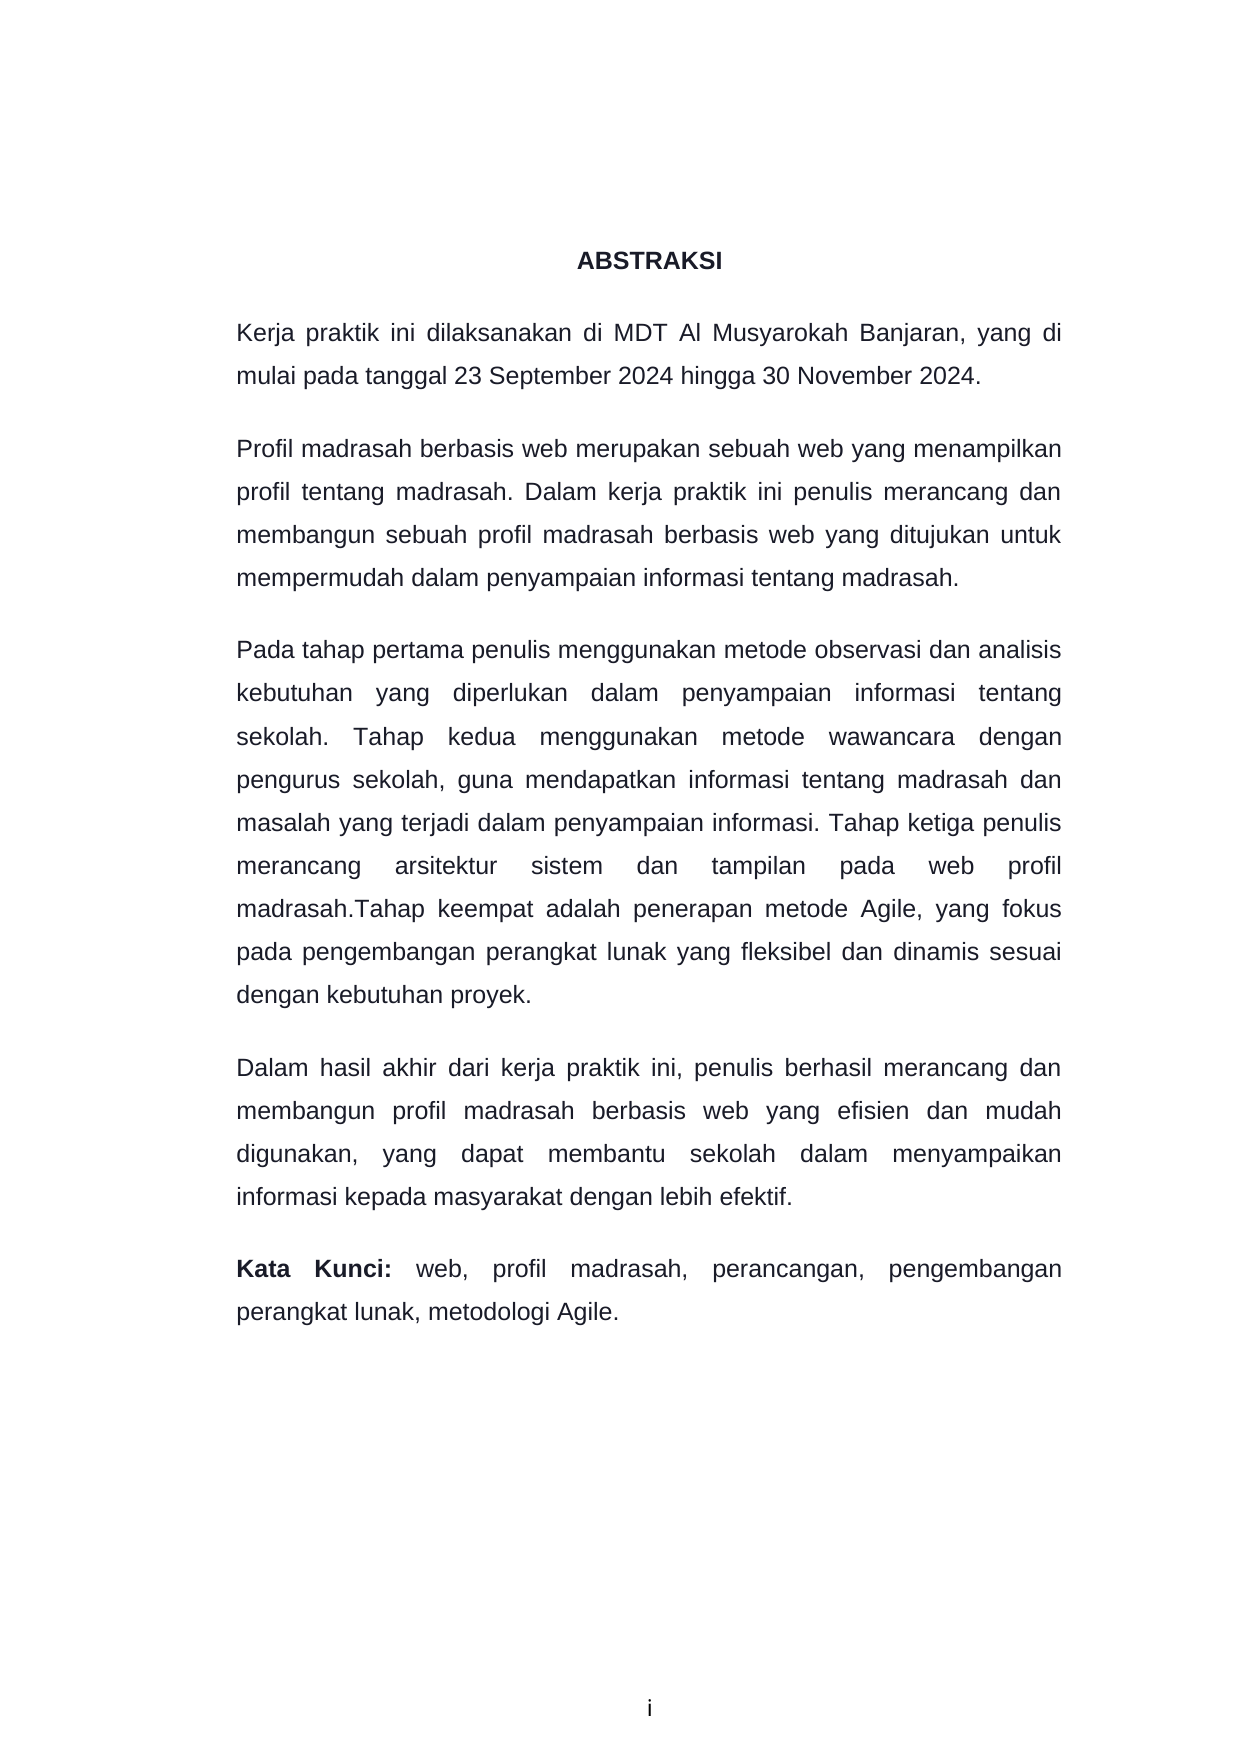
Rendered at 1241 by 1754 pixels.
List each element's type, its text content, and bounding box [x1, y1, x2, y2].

text Kerja praktik ini dilaksanakan di MDT Al Musyarokah Banjaran, yang di mulai pada tanggal 23 September 2024 hingga 30 November 2024. [236, 318, 1063, 390]
text Kata Kunci: web, profil madrasah, perancangan, pengembangan perangkat lunak, metodologi Agile. [236, 1254, 1063, 1326]
text Dalam hasil akhir dari kerja praktik ini, penulis berhasil merancang dan membangun profil madrasah berbasis web yang efisien dan mudah digunakan, yang dapat membantu sekolah dalam menyampaikan informasi kepada masyarakat dengan lebih efektif. [236, 1053, 1063, 1211]
subtitle ABSTRAKSI [236, 246, 1063, 275]
text Profil madrasah berbasis web merupakan sebuah web yang menampilkan profil tentang madrasah. Dalam kerja praktik ini penulis merancang dan membangun sebuah profil madrasah berbasis web yang ditujukan untuk mempermudah dalam penyampaian informasi tentang madrasah. [236, 434, 1063, 592]
text Pada tahap pertama penulis menggunakan metode observasi dan analisis kebutuhan yang diperlukan dalam penyampaian informasi tentang sekolah. Tahap kedua menggunakan metode wawancara dengan pengurus sekolah, guna mendapatkan informasi tentang madrasah dan masalah yang terjadi dalam penyampaian informasi. Tahap ketiga penulis merancang arsitektur sistem dan tampilan pada web profil madrasah.Tahap keempat adalah penerapan metode Agile, yang fokus pada pengembangan perangkat lunak yang fleksibel dan dinamis sesuai dengan kebutuhan proyek. [236, 635, 1063, 1009]
